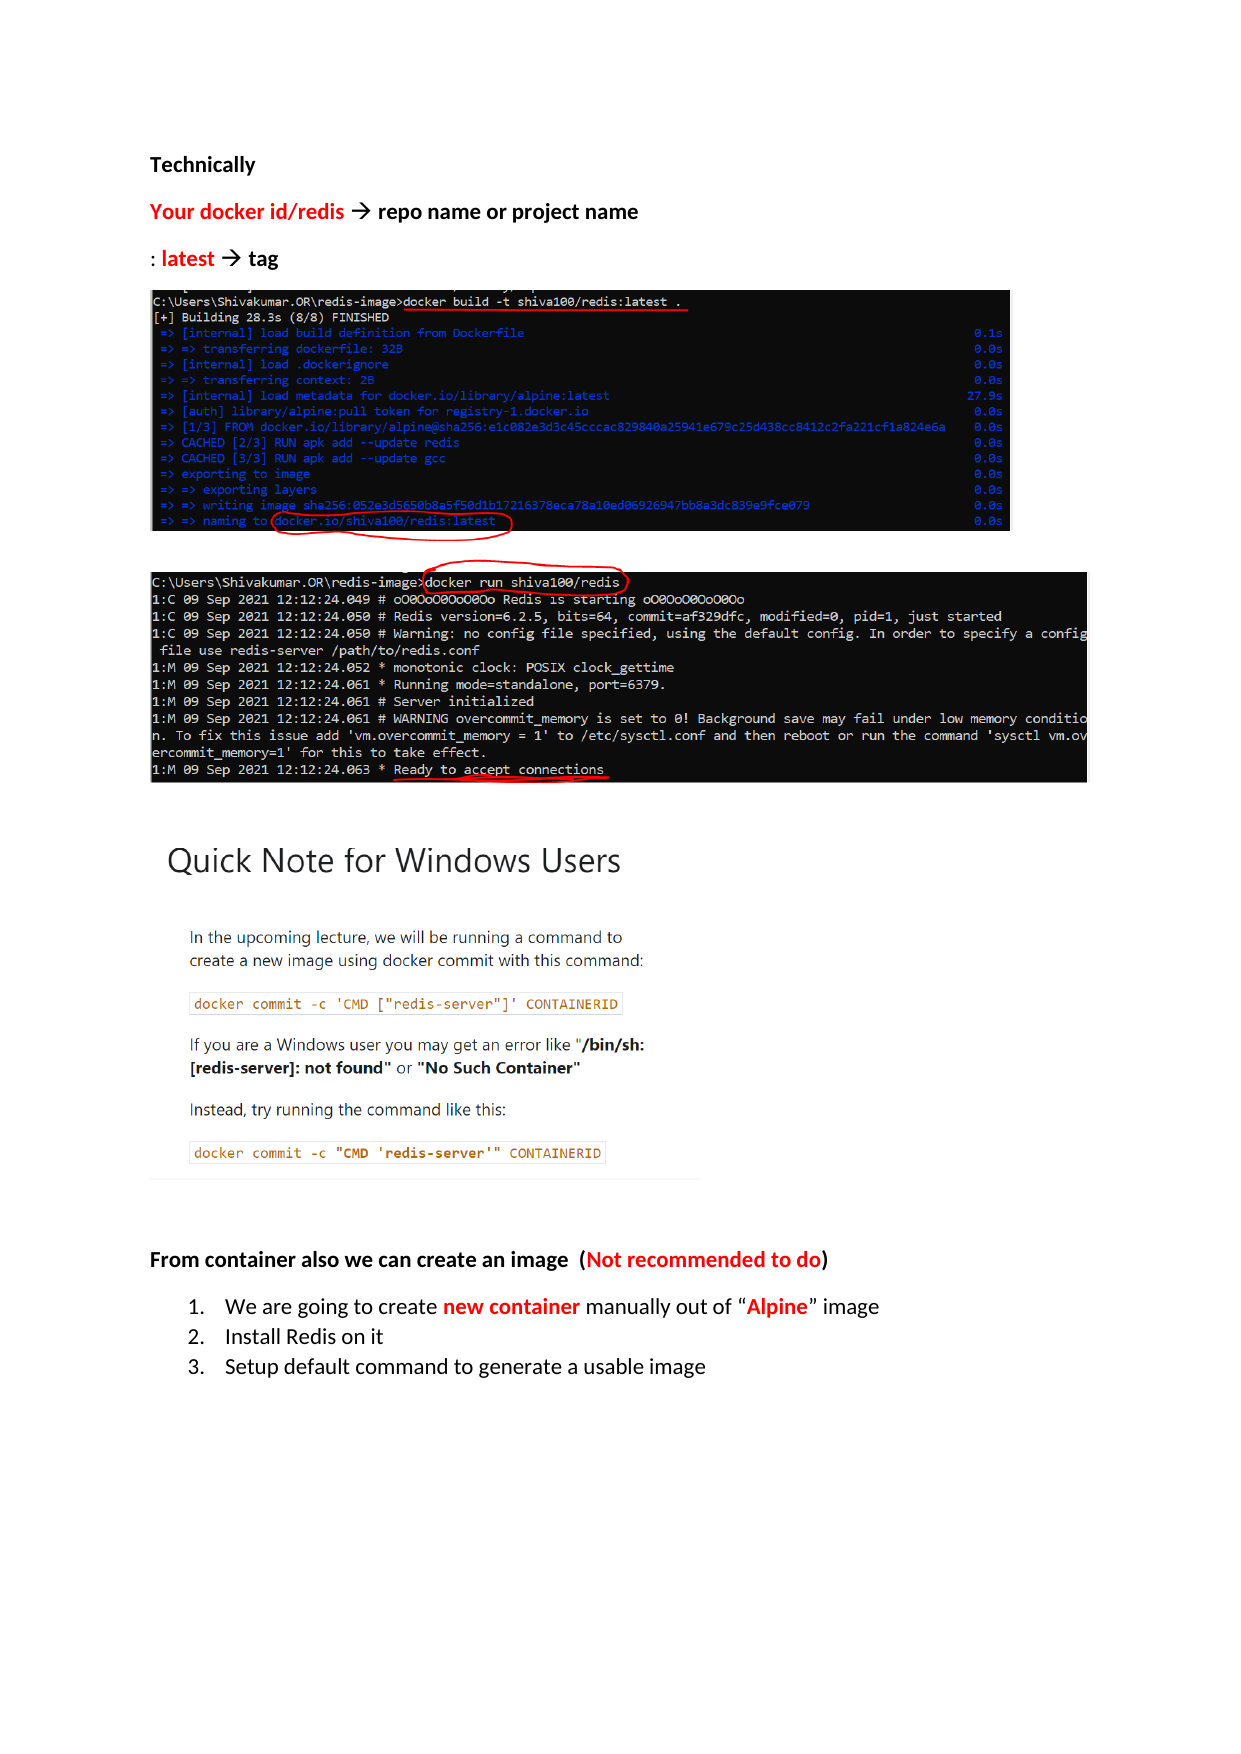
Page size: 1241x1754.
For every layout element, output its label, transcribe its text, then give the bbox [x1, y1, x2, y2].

picture [150, 290, 1014, 541]
list Install Redis on it [187, 1322, 1090, 1350]
text Your docker id/redis repo name or project name [150, 197, 1090, 225]
text : latest tag [150, 244, 1090, 272]
picture [150, 848, 701, 1180]
text From container also we can create an image (Not recommended to do) [150, 1245, 1090, 1273]
list We are going to create new container manually out of “Alpine” image [187, 1292, 1090, 1320]
text Technically [150, 150, 1090, 178]
list Setup default command to generate a usable image [187, 1352, 1090, 1380]
picture [150, 559, 1091, 783]
